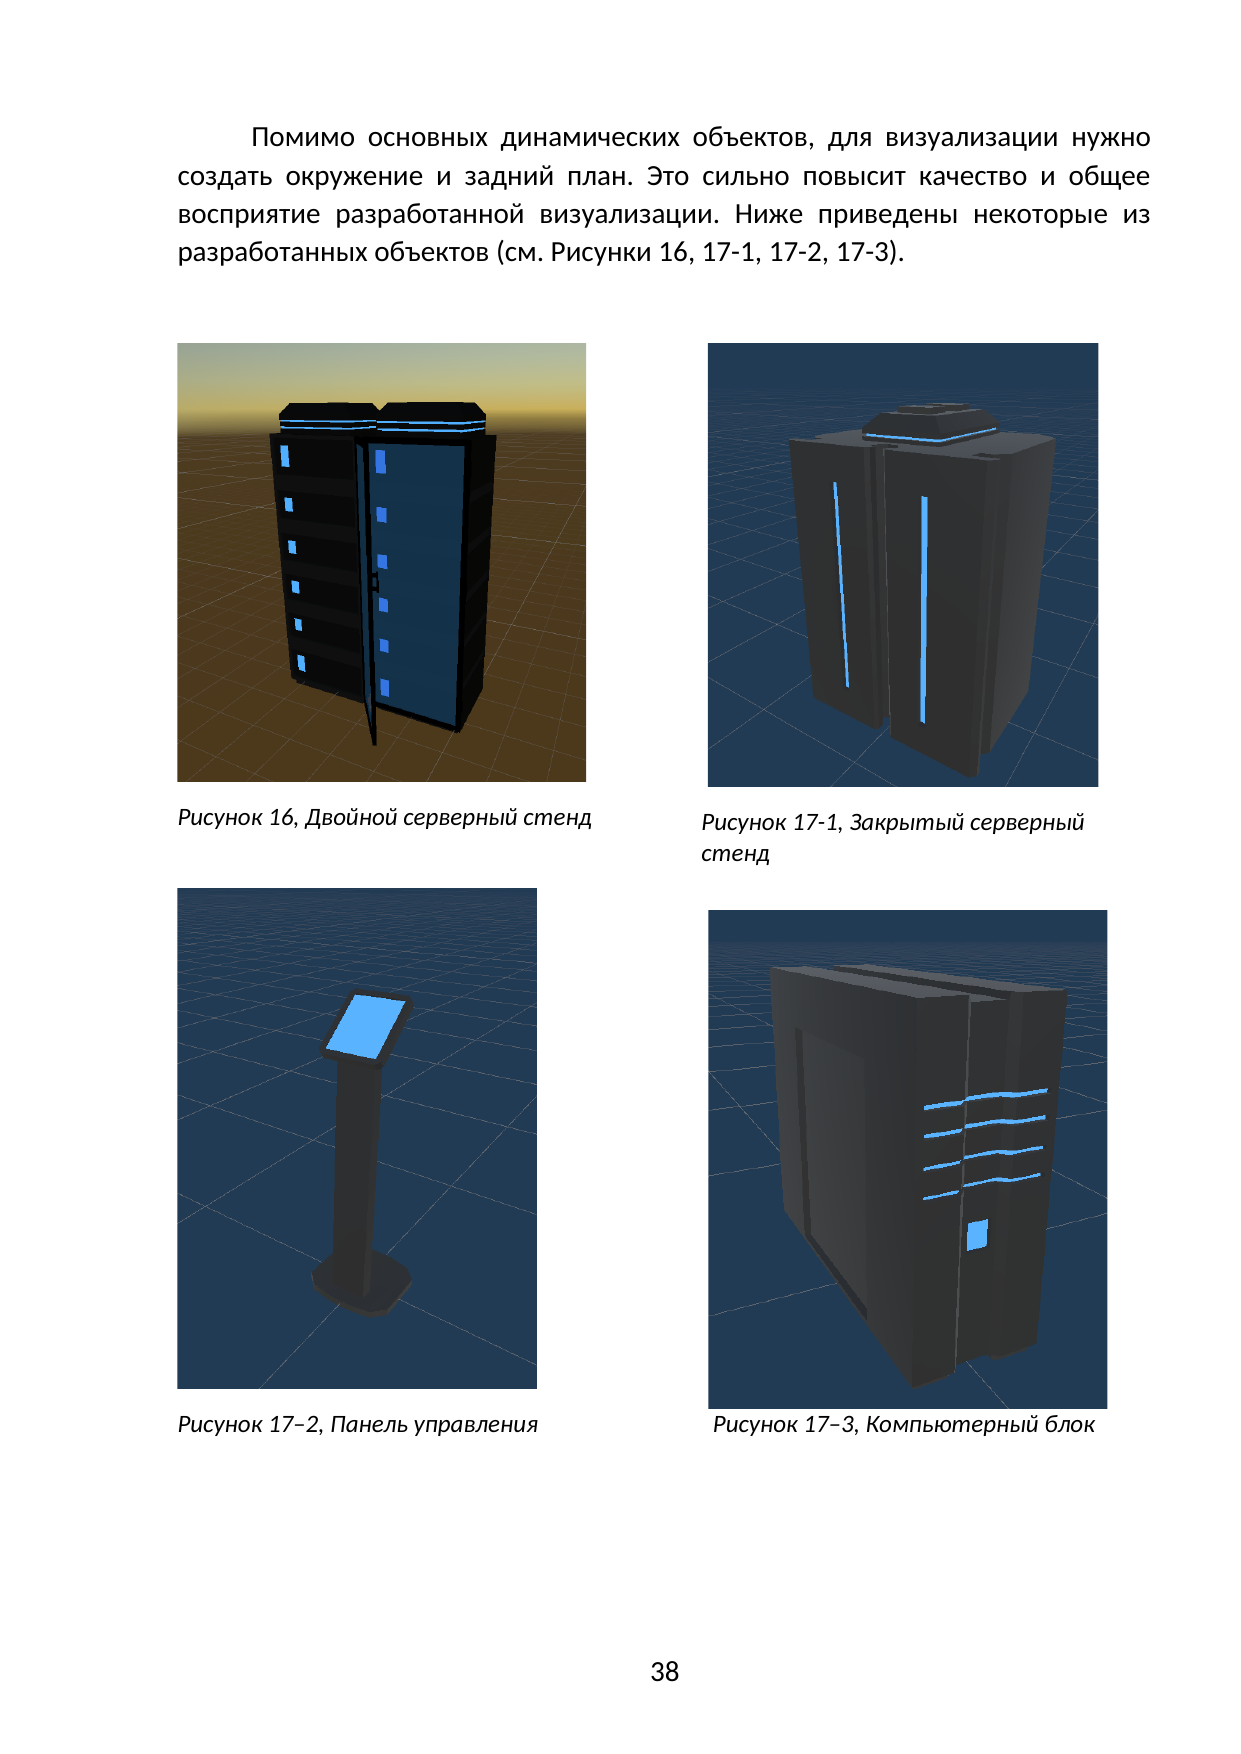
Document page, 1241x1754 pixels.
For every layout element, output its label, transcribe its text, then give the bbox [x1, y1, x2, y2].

picture [707, 343, 1099, 787]
text Рисунок 17–2, Панель управления [177, 1408, 627, 1439]
picture [177, 343, 587, 782]
picture [177, 888, 537, 1389]
text Помимо основных динамических объектов, для визуализации нужно создать окружение и задний план. Это сильно повысит качество и общее восприятие разработанной визуализации. Ниже приведены некоторые из разработанных объектов (см. Рисунки 16, 17-1, 17-2, 17-3). [177, 118, 1152, 269]
text Рисунок -1, Закрытый серверный стенд [701, 806, 1152, 867]
text Рисунок , Двойной серверный стенд [177, 801, 627, 832]
picture [708, 910, 1108, 1409]
